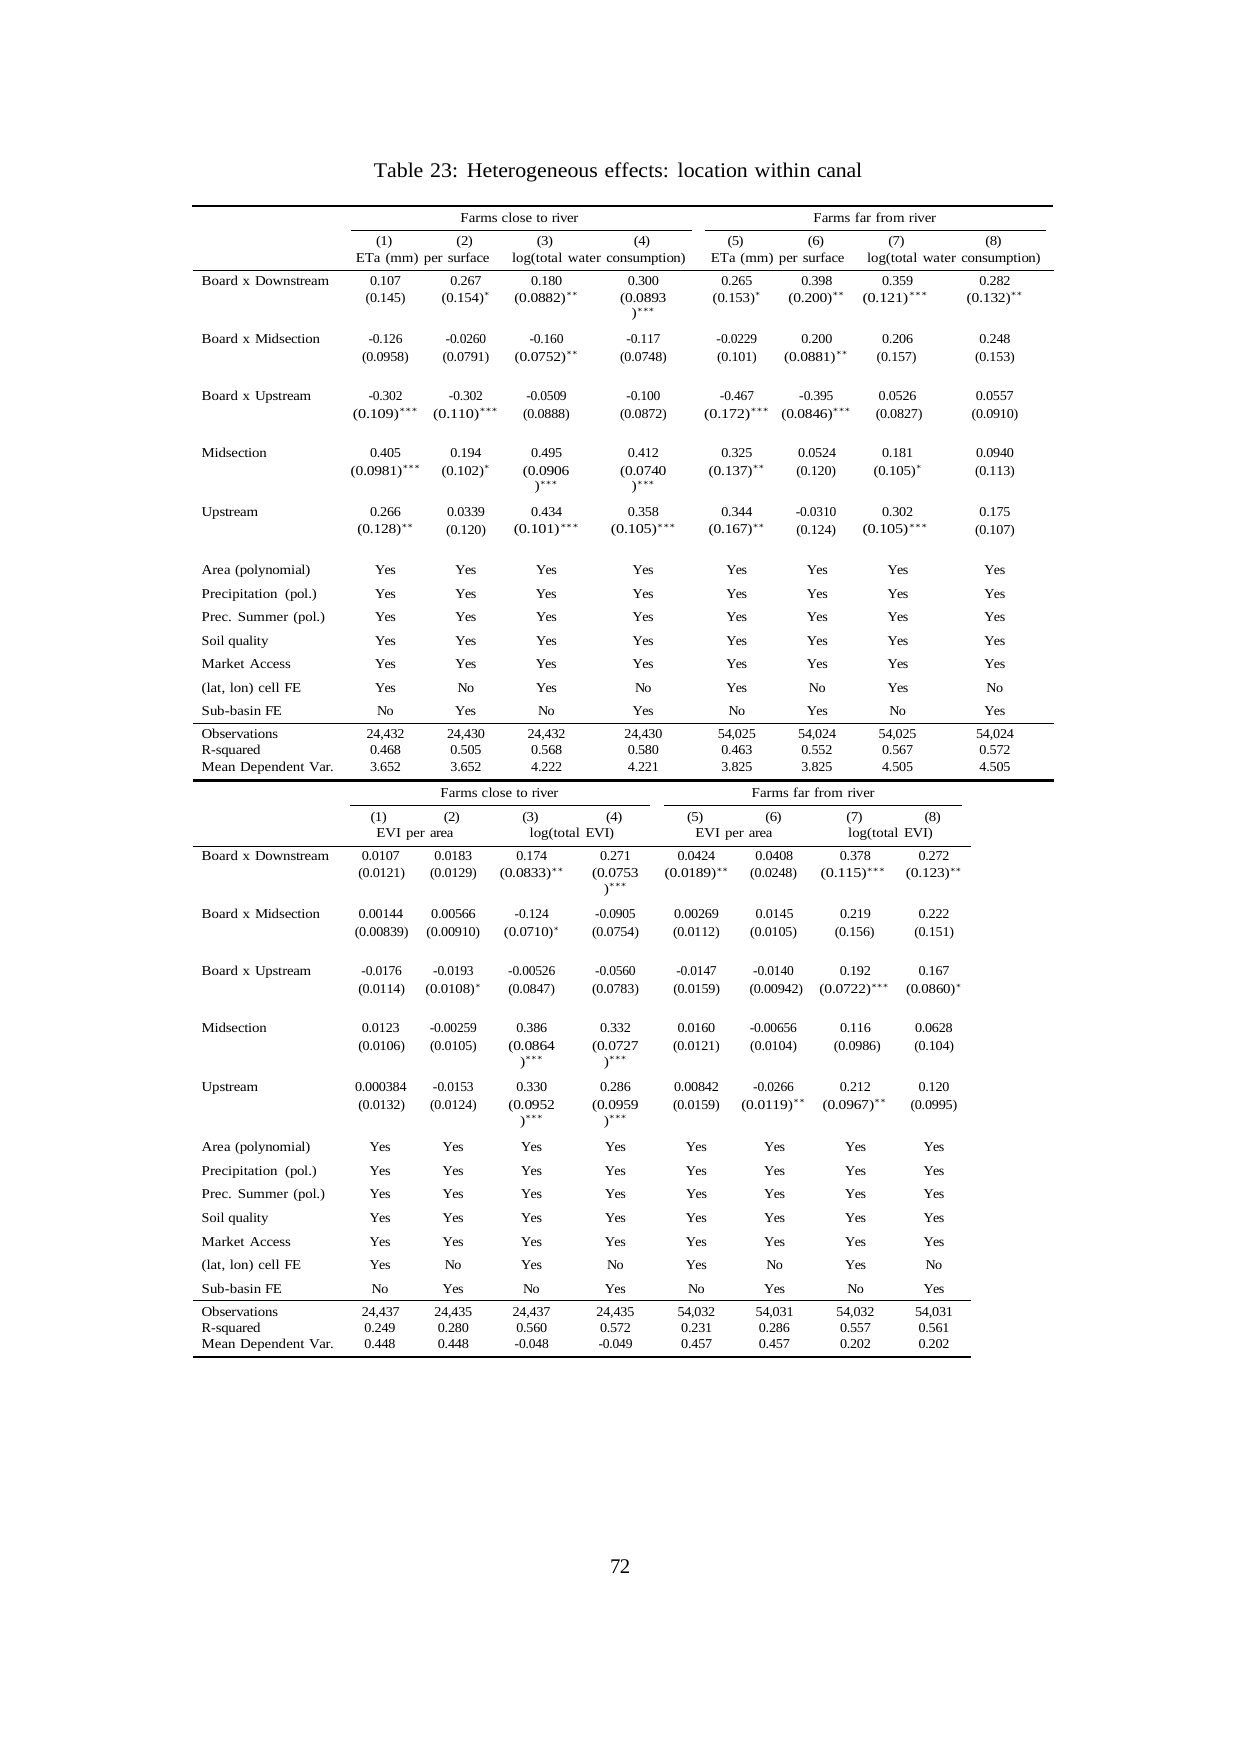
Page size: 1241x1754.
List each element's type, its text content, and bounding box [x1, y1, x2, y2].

text Farms close to river Farms far from river [460, 206, 1178, 225]
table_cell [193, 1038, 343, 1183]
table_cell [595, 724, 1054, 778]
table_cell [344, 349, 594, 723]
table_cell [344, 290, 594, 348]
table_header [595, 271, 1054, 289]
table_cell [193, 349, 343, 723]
text Table 23: Heterogeneous effects: location within canal [374, 158, 1178, 182]
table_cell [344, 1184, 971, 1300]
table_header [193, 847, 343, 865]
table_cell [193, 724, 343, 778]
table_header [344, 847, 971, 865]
text (1) (2) (3) (4) (5) (6) (7) (8) [376, 233, 1178, 249]
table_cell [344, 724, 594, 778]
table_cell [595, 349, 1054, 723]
text (1) (2) (3) (4) (5) (6) (7) (8) [370, 803, 1178, 824]
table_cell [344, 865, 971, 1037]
text Farms close to river Farms far from river [137, 785, 1178, 800]
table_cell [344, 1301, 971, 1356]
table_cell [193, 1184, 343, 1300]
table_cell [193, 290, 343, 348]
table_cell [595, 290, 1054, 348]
text EVI per area log(total EVI) EVI per area log(total EVI) [376, 825, 1178, 841]
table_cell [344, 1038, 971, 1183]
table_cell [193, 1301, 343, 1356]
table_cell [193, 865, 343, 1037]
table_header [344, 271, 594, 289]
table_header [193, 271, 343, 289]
text ETa (mm) per surface log(total water consumption) ETa (mm) per surface log(total water consumption) [356, 250, 1178, 265]
